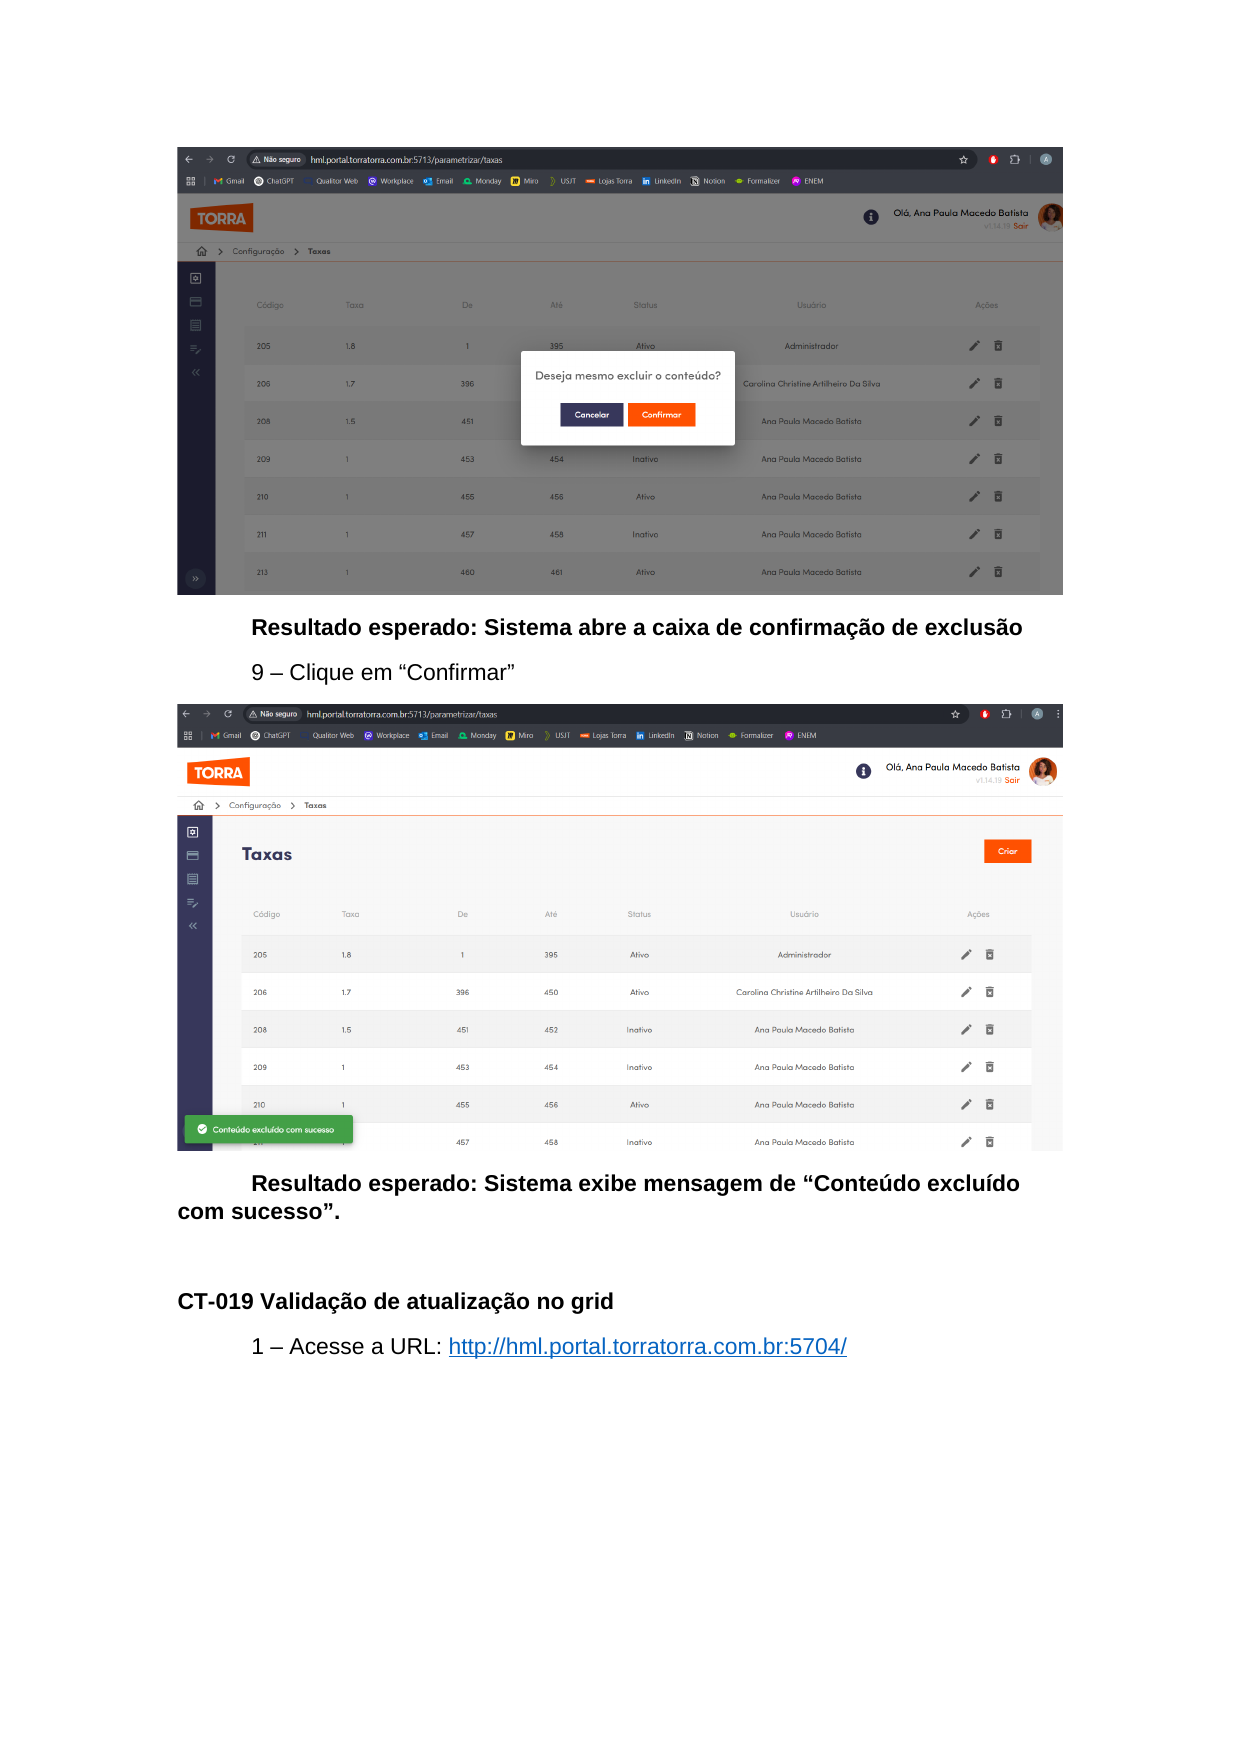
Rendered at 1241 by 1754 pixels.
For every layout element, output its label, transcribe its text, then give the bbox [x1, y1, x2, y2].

picture [177, 147, 1063, 595]
text Resultado esperado: Sistema exibe mensagem de “Conteúdo excluído com sucesso”. [177, 1169, 1063, 1224]
text 9 – Clique em “Confirmar” [177, 659, 1063, 685]
text 1 – Acesse a URL: http://hml.portal.torratorra.com.br:5704/ [177, 1333, 1063, 1360]
text Resultado esperado: Sistema abre a caixa de confirmação de exclusão [177, 614, 1063, 640]
text CT-019 Validação de atualização no grid [177, 1288, 1063, 1314]
picture [177, 704, 1063, 1151]
